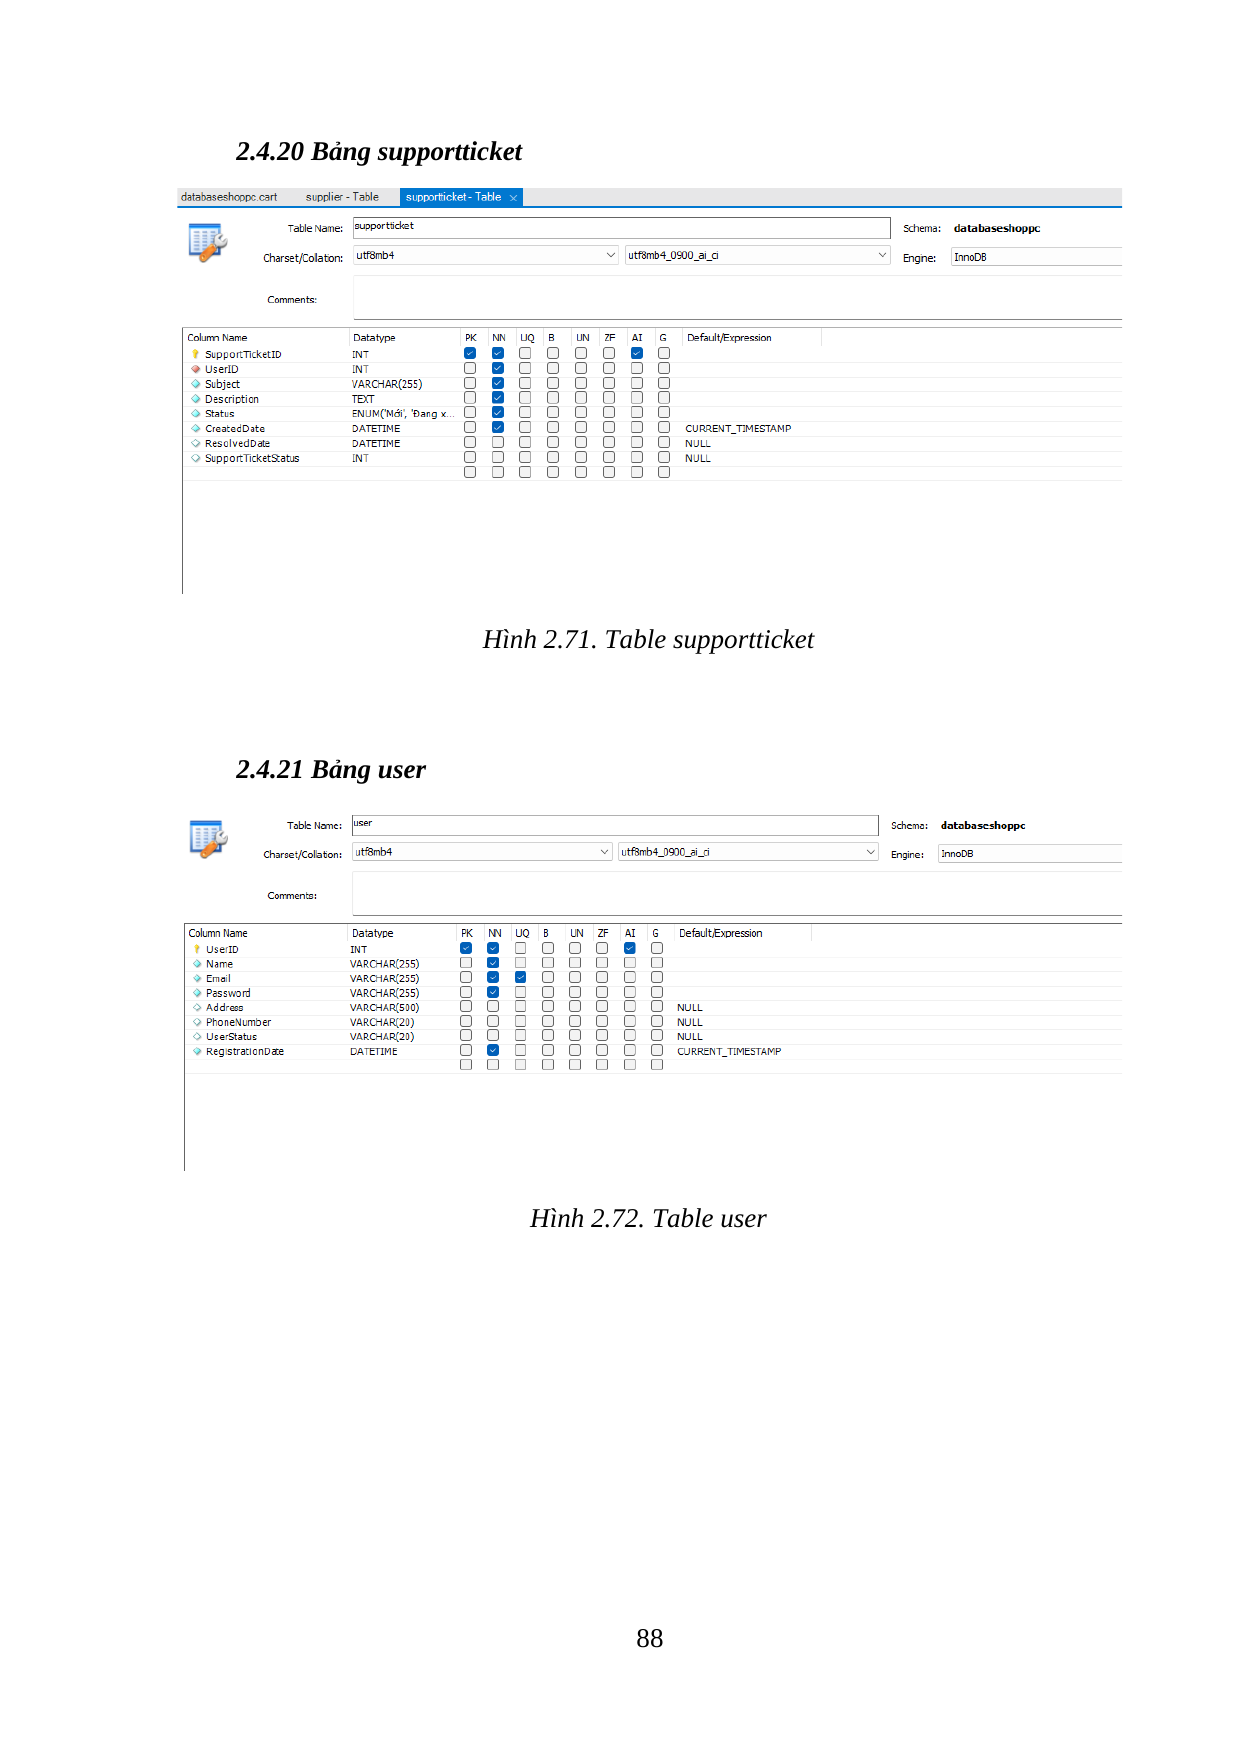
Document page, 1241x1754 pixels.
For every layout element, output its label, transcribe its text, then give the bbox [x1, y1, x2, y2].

picture [177, 805, 1123, 1171]
text Hình 2.71. Table supportticket [177, 620, 1122, 657]
subtitle Bảng supportticket [177, 132, 1122, 170]
text Hình 2.72. Table user [177, 1199, 1122, 1237]
picture [177, 188, 1123, 594]
subtitle Bảng user [177, 750, 1122, 787]
